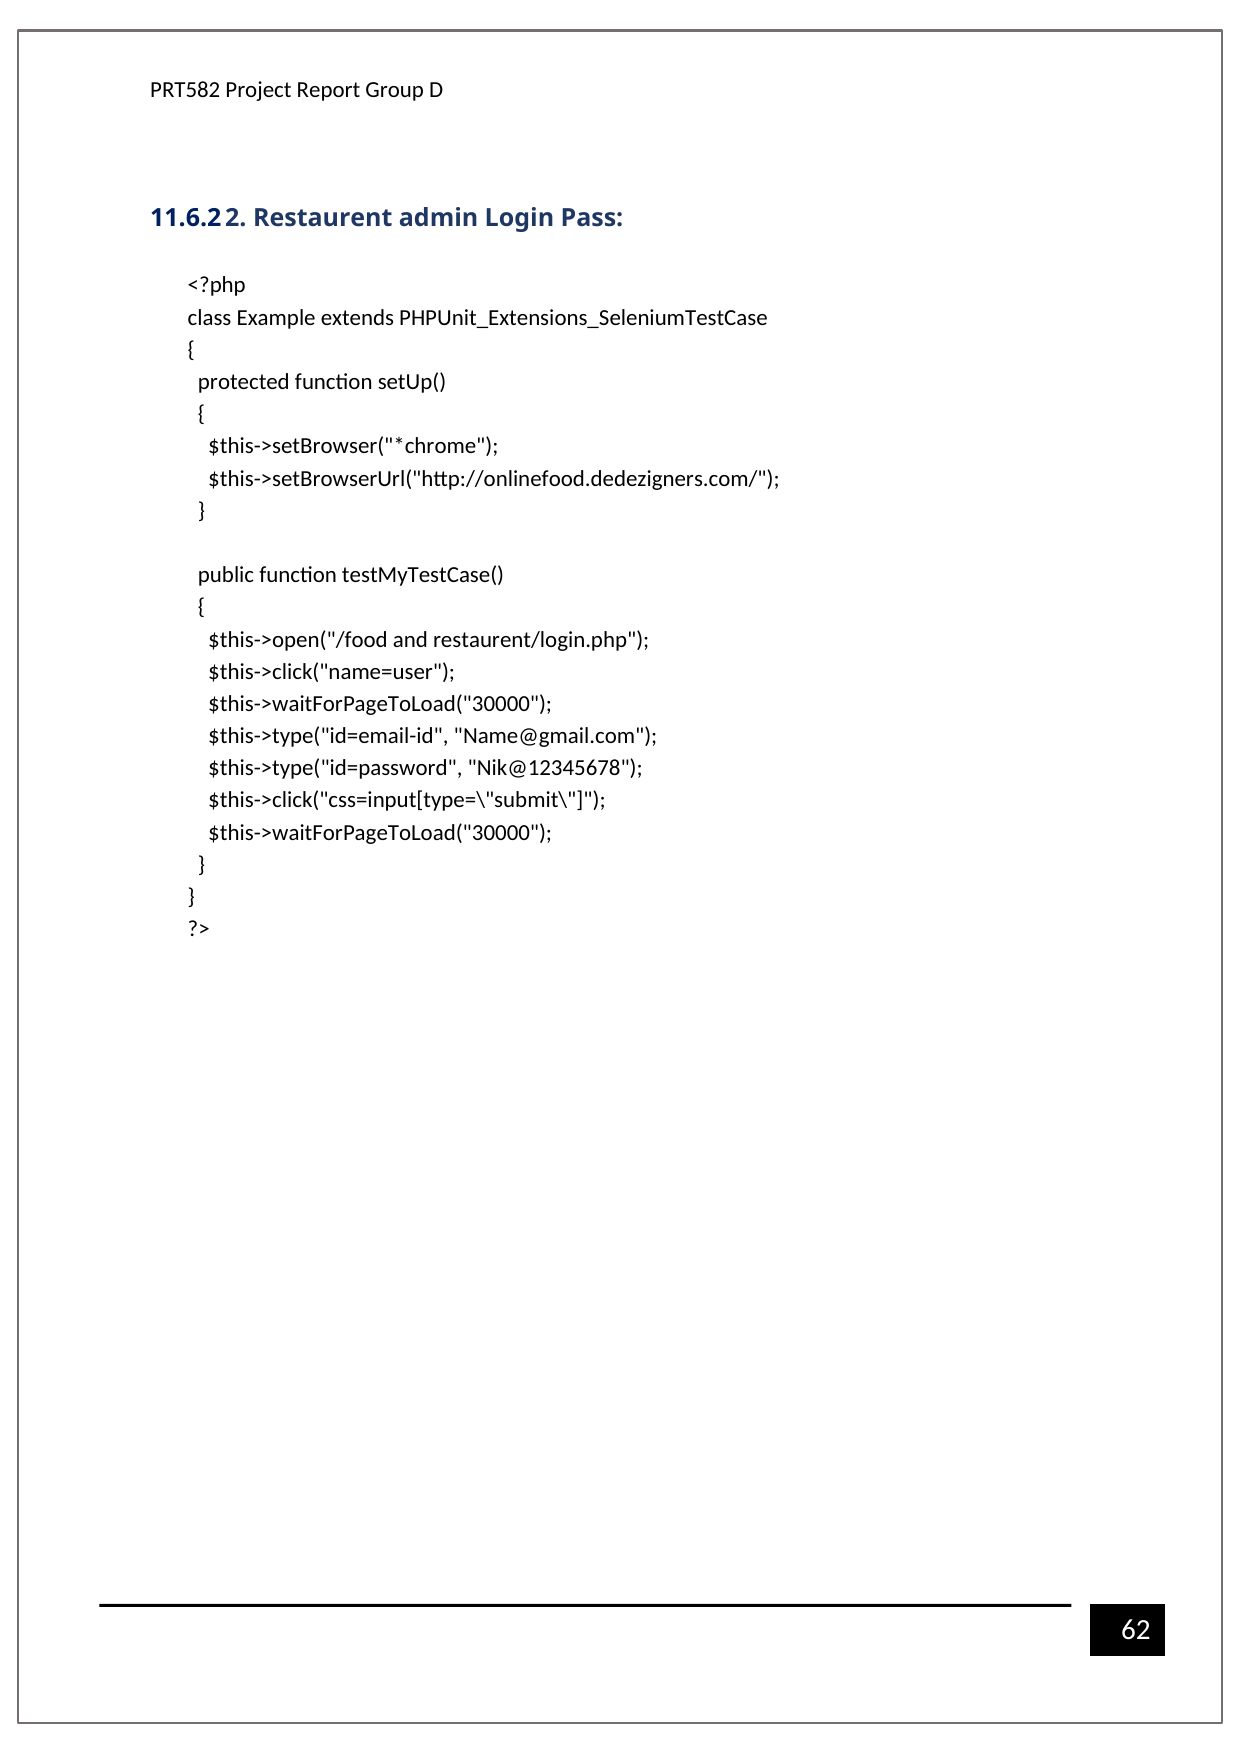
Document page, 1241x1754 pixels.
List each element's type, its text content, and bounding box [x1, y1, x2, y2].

list $this->click("css=input[type=\"submit\"]"); [187, 786, 1090, 814]
list } [187, 882, 1090, 910]
list $this->click("name=user"); [187, 657, 1090, 685]
list ?> [187, 914, 1090, 942]
list $this->type("id=email-id", "Name@gmail.com"); [187, 721, 1090, 749]
list $this->setBrowserUrl("http://onlinefood.dedezigners.com/"); [187, 464, 1090, 492]
list <?php [187, 271, 1090, 299]
list } [187, 850, 1090, 878]
list { [187, 335, 1090, 363]
list $this->waitForPageToLoad("30000"); [187, 689, 1090, 717]
list { [187, 399, 1090, 427]
list protected function setUp() [187, 367, 1090, 395]
list } [187, 496, 1090, 524]
list $this->setBrowser("*chrome"); [187, 432, 1090, 459]
list $this->waitForPageToLoad("30000"); [187, 818, 1090, 846]
list class Example extends PHPUnit_Extensions_SeleniumTestCase [187, 303, 1090, 331]
list public function testMyTestCase() [187, 560, 1090, 588]
list { [187, 592, 1090, 621]
subtitle 2. Restaurent admin Login Pass: [150, 199, 1090, 233]
list $this->open("/food and restaurent/login.php"); [187, 625, 1090, 653]
list $this->type("id=password", "Nik@12345678"); [187, 753, 1090, 781]
